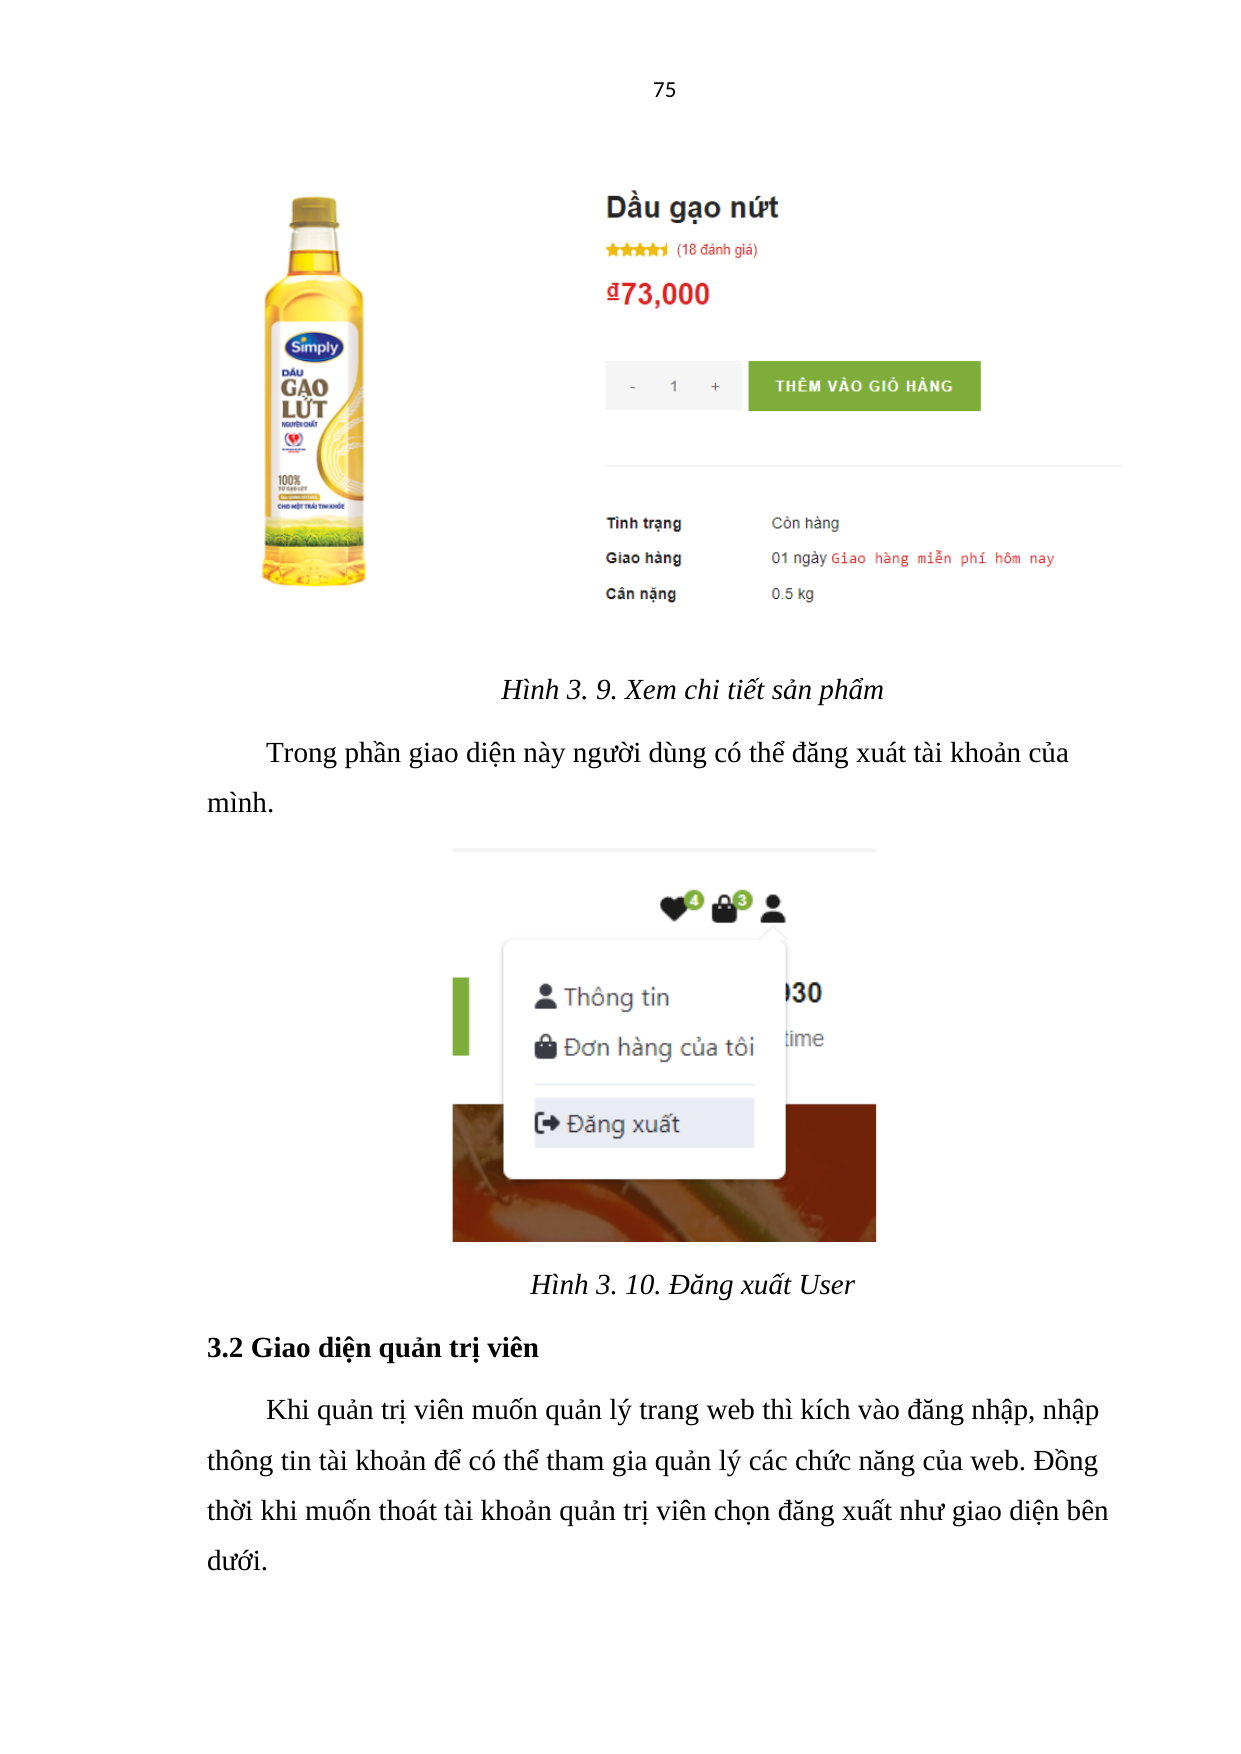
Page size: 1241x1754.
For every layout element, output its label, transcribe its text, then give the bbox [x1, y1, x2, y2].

picture [206, 147, 1123, 648]
text Hình 3. 9. Xem chi tiết sản phẩm [207, 672, 1122, 706]
text Trong phần giao diện này người dùng có thể đăng xuát tài khoản của mình. [207, 735, 1122, 819]
picture [452, 848, 877, 1242]
text Khi quản trị viên muốn quản lý trang web thì kích vào đăng nhập, nhập thông tin tài khoản để có thể tham gia quản lý các chức năng của web. Đồng thời khi muốn thoát tài khoản quản trị viên chọn đăng xuất như giao diện bên dưới. [207, 1392, 1122, 1577]
text Hình 3. 10. Đăng xuất User [207, 1267, 1122, 1300]
subtitle 3.2 Giao diện quản trị viên [207, 1330, 1122, 1363]
